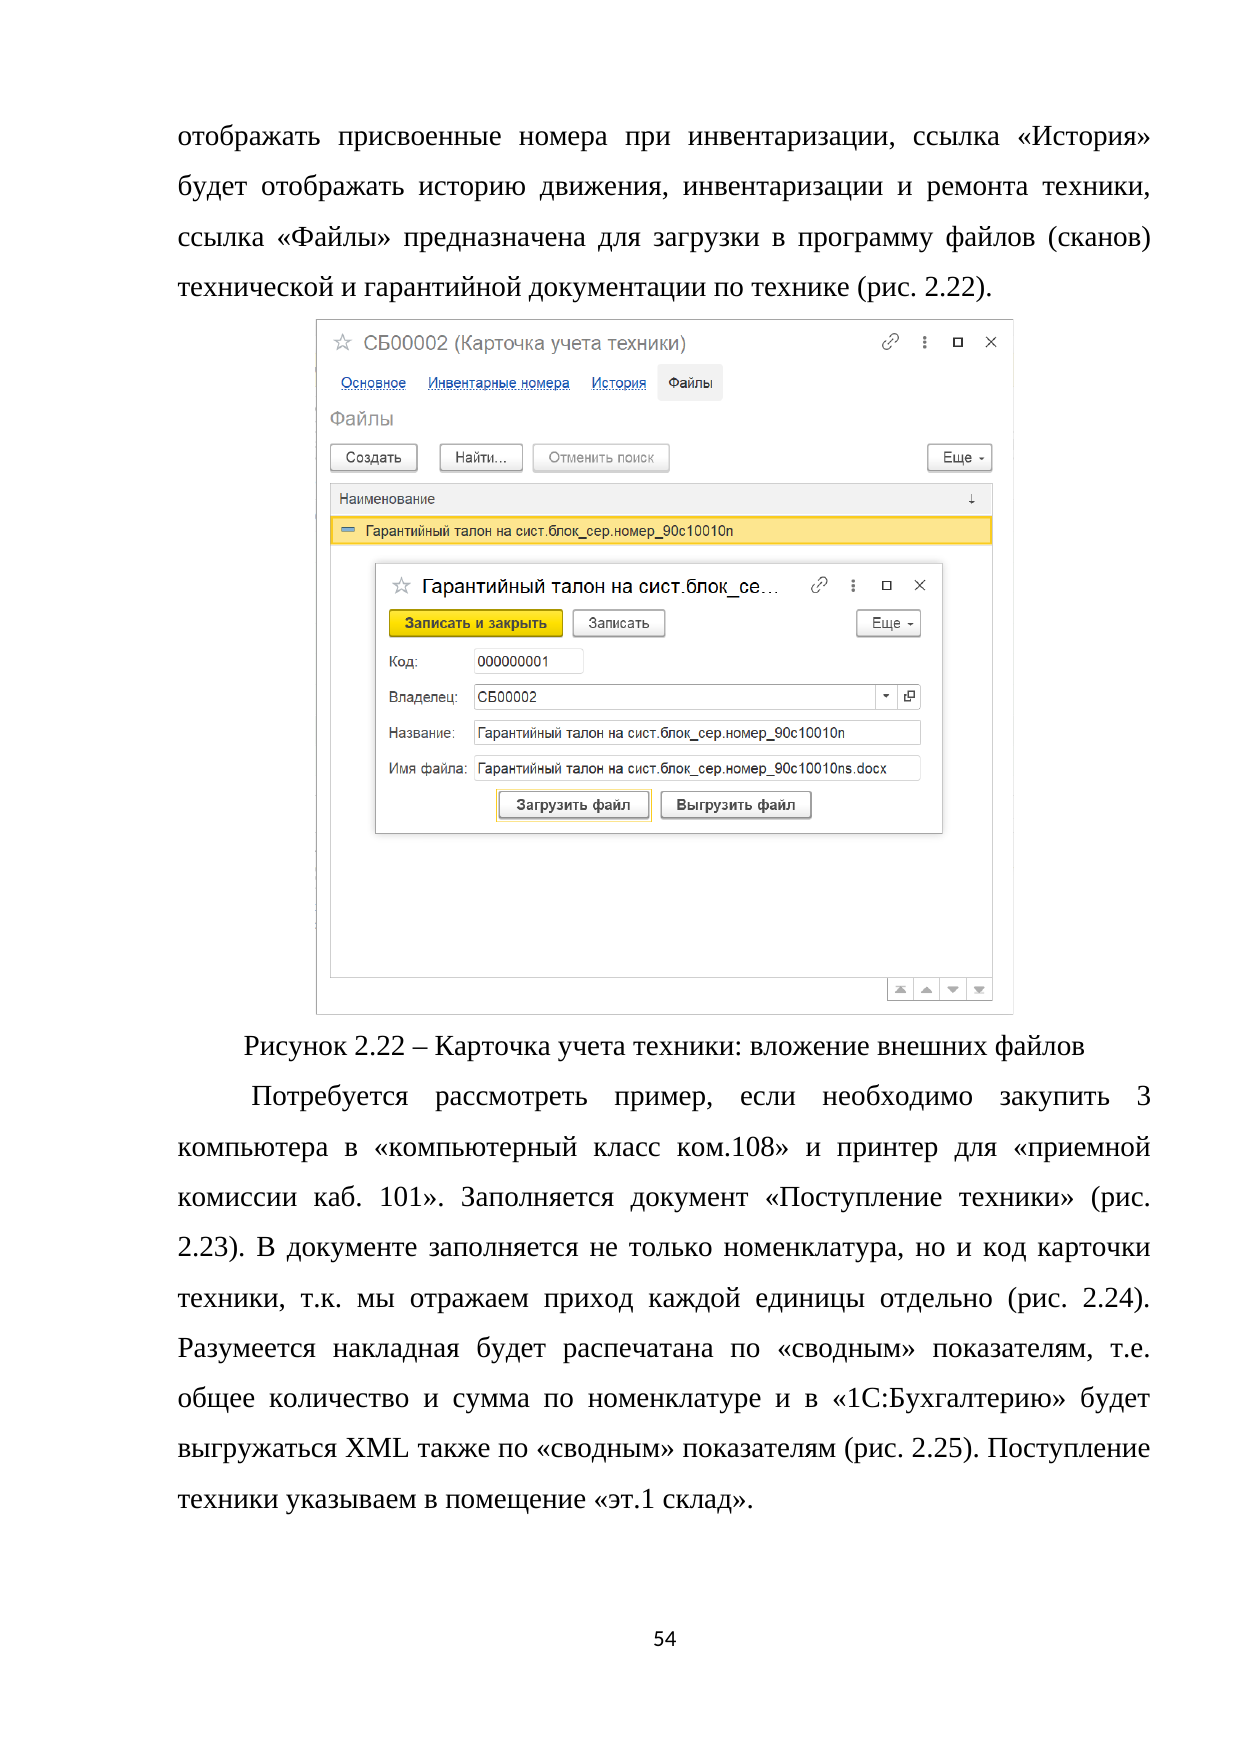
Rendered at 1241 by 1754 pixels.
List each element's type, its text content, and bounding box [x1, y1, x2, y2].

text Рисунок 2.22 – Карточка учета техники: вложение внешних файлов [177, 1028, 1152, 1062]
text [177, 118, 1152, 303]
picture [315, 319, 1014, 1015]
text Потребуется рассмотреть пример, если необходимо закупить 3 компьютера в «компьютерный класс ком.108» и принтер для «приемной комиссии каб. 101». Заполняется документ «Поступление техники» (рис. 2.23). В документе заполняется не только номенклатура, но и код карточки техники, т.к. мы отражаем приход каждой единицы отдельно (рис. 2.24). Разумеется накладная будет распечатана по «сводным» показателям, т.е. общее количество и сумма по номенклатуре и в «1С:Бухгалтерию» будет выгружаться XML также по «сводным» показателям (рис. 2.25). Поступление техники указываем в помещение «эт.1 склад». [177, 1078, 1152, 1514]
